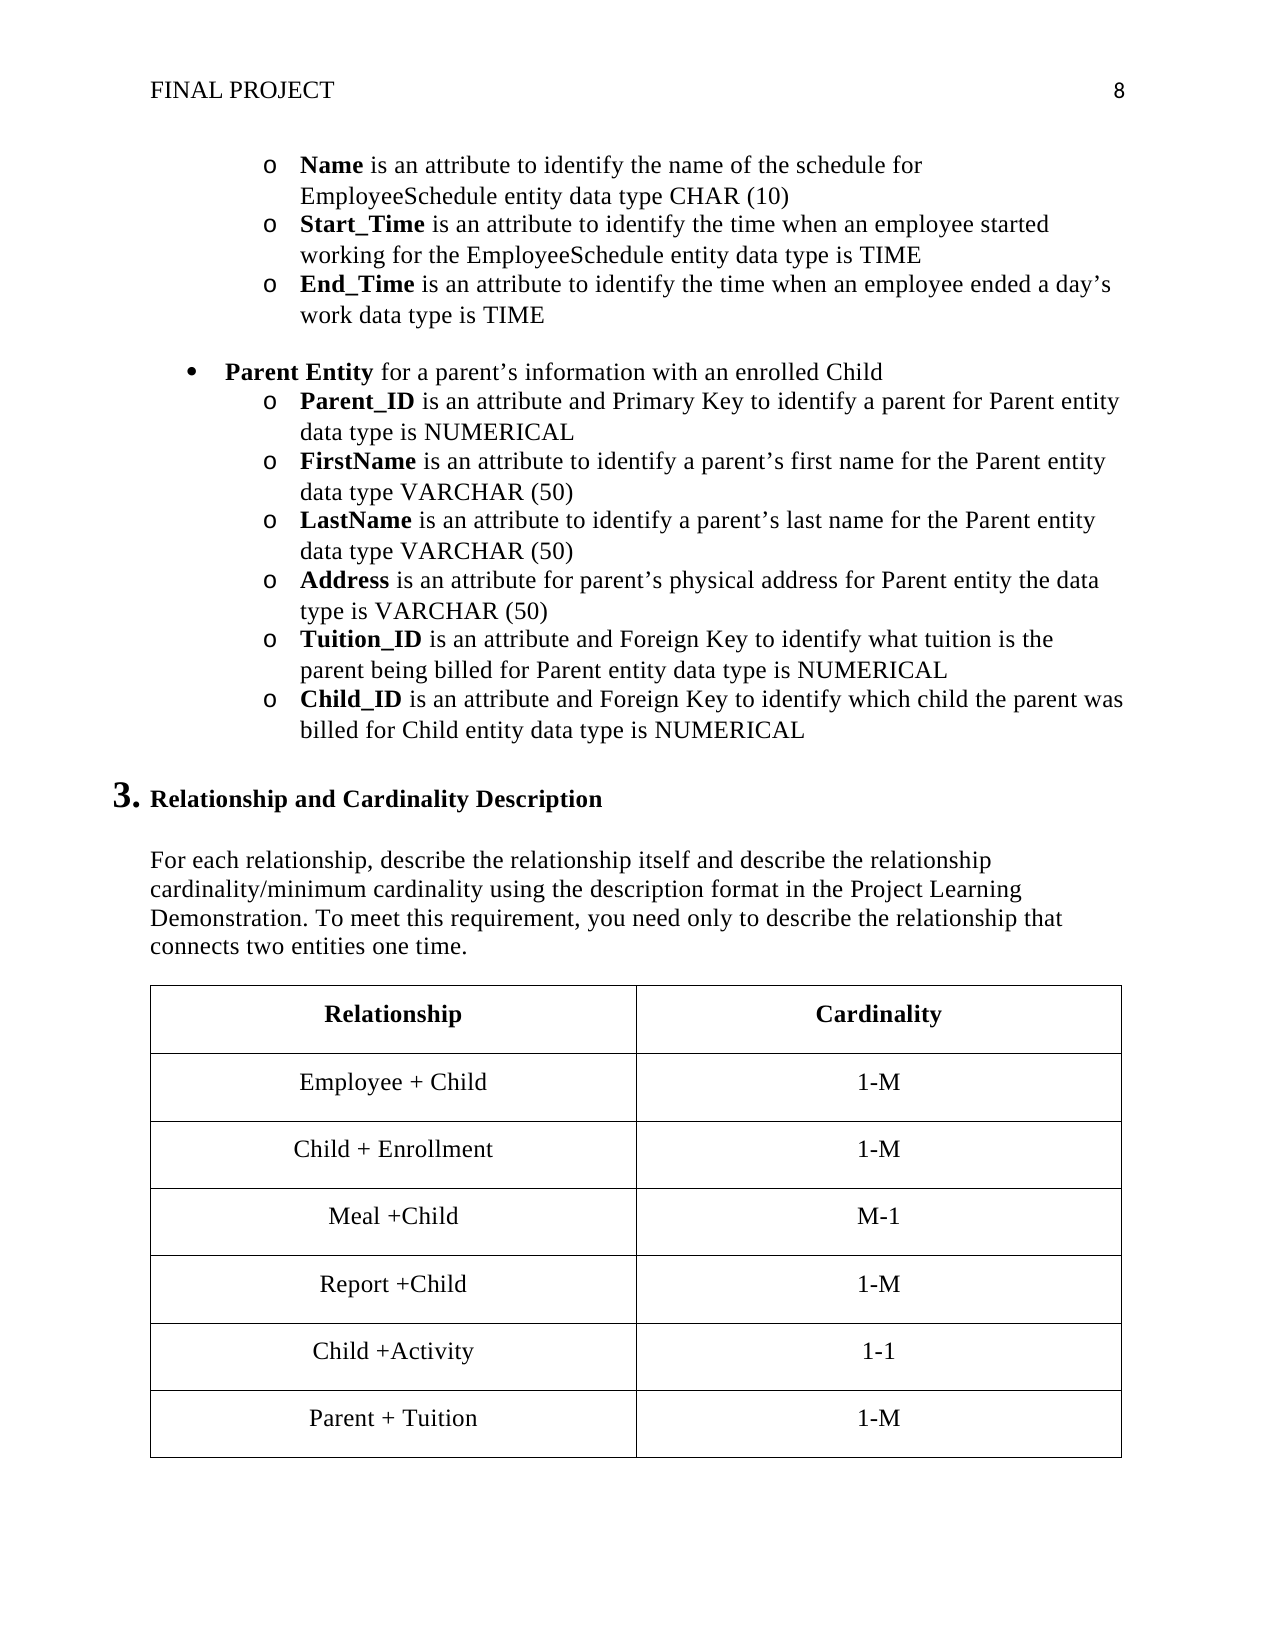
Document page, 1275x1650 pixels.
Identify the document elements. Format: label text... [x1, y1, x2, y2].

list Start_Time is an attribute to identify the time when an employee started working for the EmployeeSchedule entity data type is TIME [262, 209, 1125, 269]
list LastName is an attribute to identify a parent’s last name for the Parent entity data type VARCHAR (50) [262, 505, 1125, 565]
list Name is an attribute to identify the name of the schedule for EmployeeSchedule entity data type CHAR (10) [262, 150, 1125, 209]
list Parent_ID is an attribute and Primary Key to identify a parent for Parent entity data type is NUMERICAL [262, 386, 1125, 446]
table_cell Report +Child [151, 1256, 636, 1322]
table_cell 1-M [637, 1391, 1121, 1457]
table_cell Child + Enrollment [151, 1122, 636, 1188]
text For each relationship, describe the relationship itself and describe the relationship cardinality/minimum cardinality using the description format in the Project Learning Demonstration. To meet this requirement, you need only to describe the relationship that connects two entities one time. [150, 845, 1125, 960]
list Parent Entity for a parent’s information with an enrolled Child [187, 357, 1125, 386]
table_cell 1-M [637, 1256, 1121, 1322]
list Tuition_ID is an attribute and Foreign Key to identify what tuition is the parent being billed for Parent entity data type is NUMERICAL [262, 624, 1125, 684]
table_cell Child +Activity [151, 1324, 636, 1390]
list FirstName is an attribute to identify a parent’s first name for the Parent entity data type VARCHAR (50) [262, 446, 1125, 505]
list Address is an attribute for parent’s physical address for Parent entity the data type is VARCHAR (50) [262, 565, 1125, 624]
table_cell 1-1 [637, 1324, 1121, 1390]
table_cell M-1 [637, 1189, 1121, 1255]
table_header Relationship [151, 986, 636, 1053]
table_cell 1-M [637, 1054, 1121, 1121]
list Relationship and Cardinality Description [112, 773, 1125, 816]
table_cell Parent + Tuition [151, 1391, 636, 1457]
table_cell Employee + Child [151, 1054, 636, 1121]
table_cell 1-M [637, 1122, 1121, 1188]
list Child_ID is an attribute and Foreign Key to identify which child the parent was billed for Child entity data type is NUMERICAL [262, 684, 1125, 744]
list End_Time is an attribute to identify the time when an employee ended a day’s work data type is TIME [262, 269, 1125, 329]
table_cell Meal +Child [151, 1189, 636, 1255]
table_header Cardinality [637, 986, 1121, 1053]
